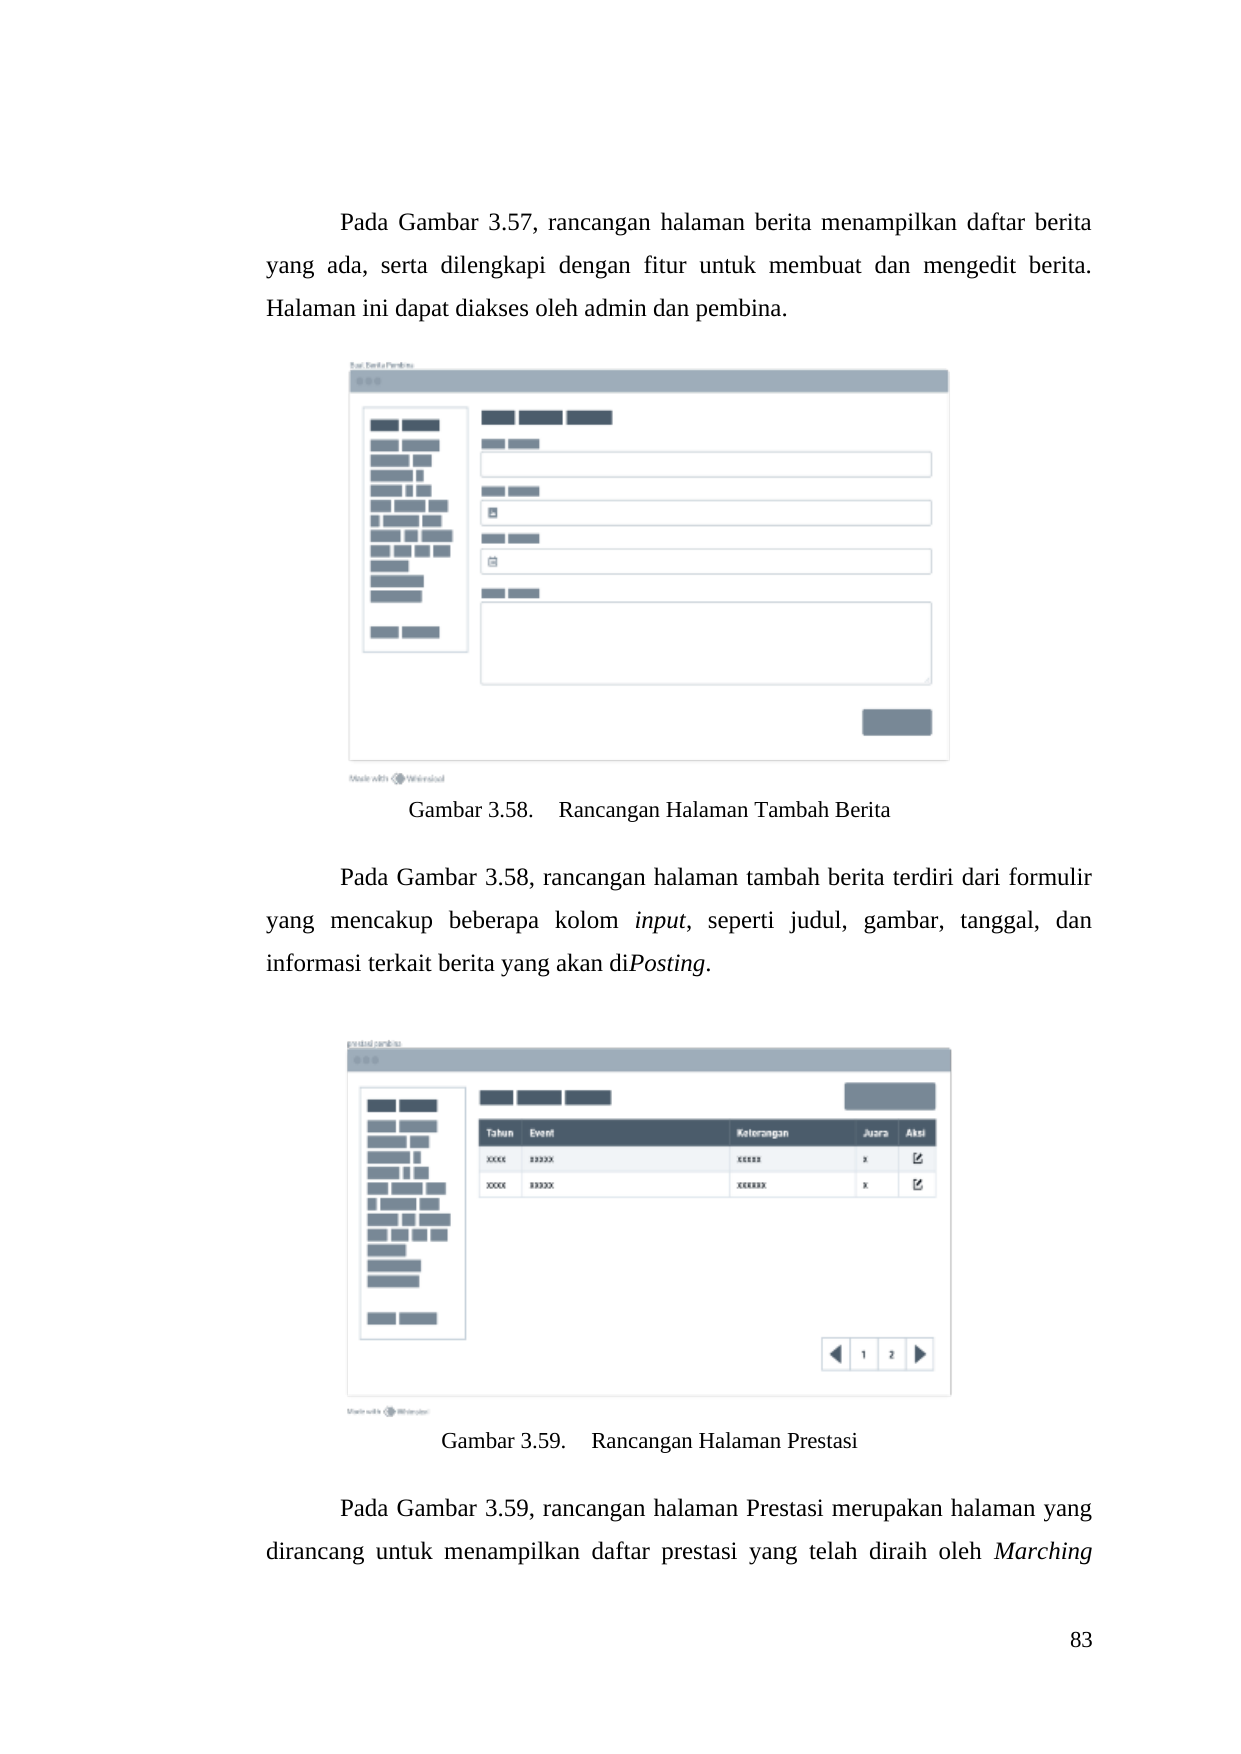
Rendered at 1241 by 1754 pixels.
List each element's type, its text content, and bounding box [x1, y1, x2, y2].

picture [329, 1017, 970, 1428]
text Pada Gambar 3.57, rancangan halaman berita menampilkan daftar berita yang ada, serta dilengkapi dengan fitur untuk membuat dan mengedit berita. Halaman ini dapat diakses oleh admin dan pembina. [266, 207, 1092, 322]
picture [329, 336, 970, 797]
list Rancangan Halaman Prestasi [207, 1427, 1092, 1453]
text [266, 1493, 1092, 1565]
text Pada Gambar 3.58, rancangan halaman tambah berita terdiri dari formulir yang mencakup beberapa kolom input, seperti judul, gambar, tanggal, dan informasi terkait berita yang akan diPosting. [266, 862, 1092, 977]
list Rancangan Halaman Tambah Berita [207, 796, 1092, 823]
